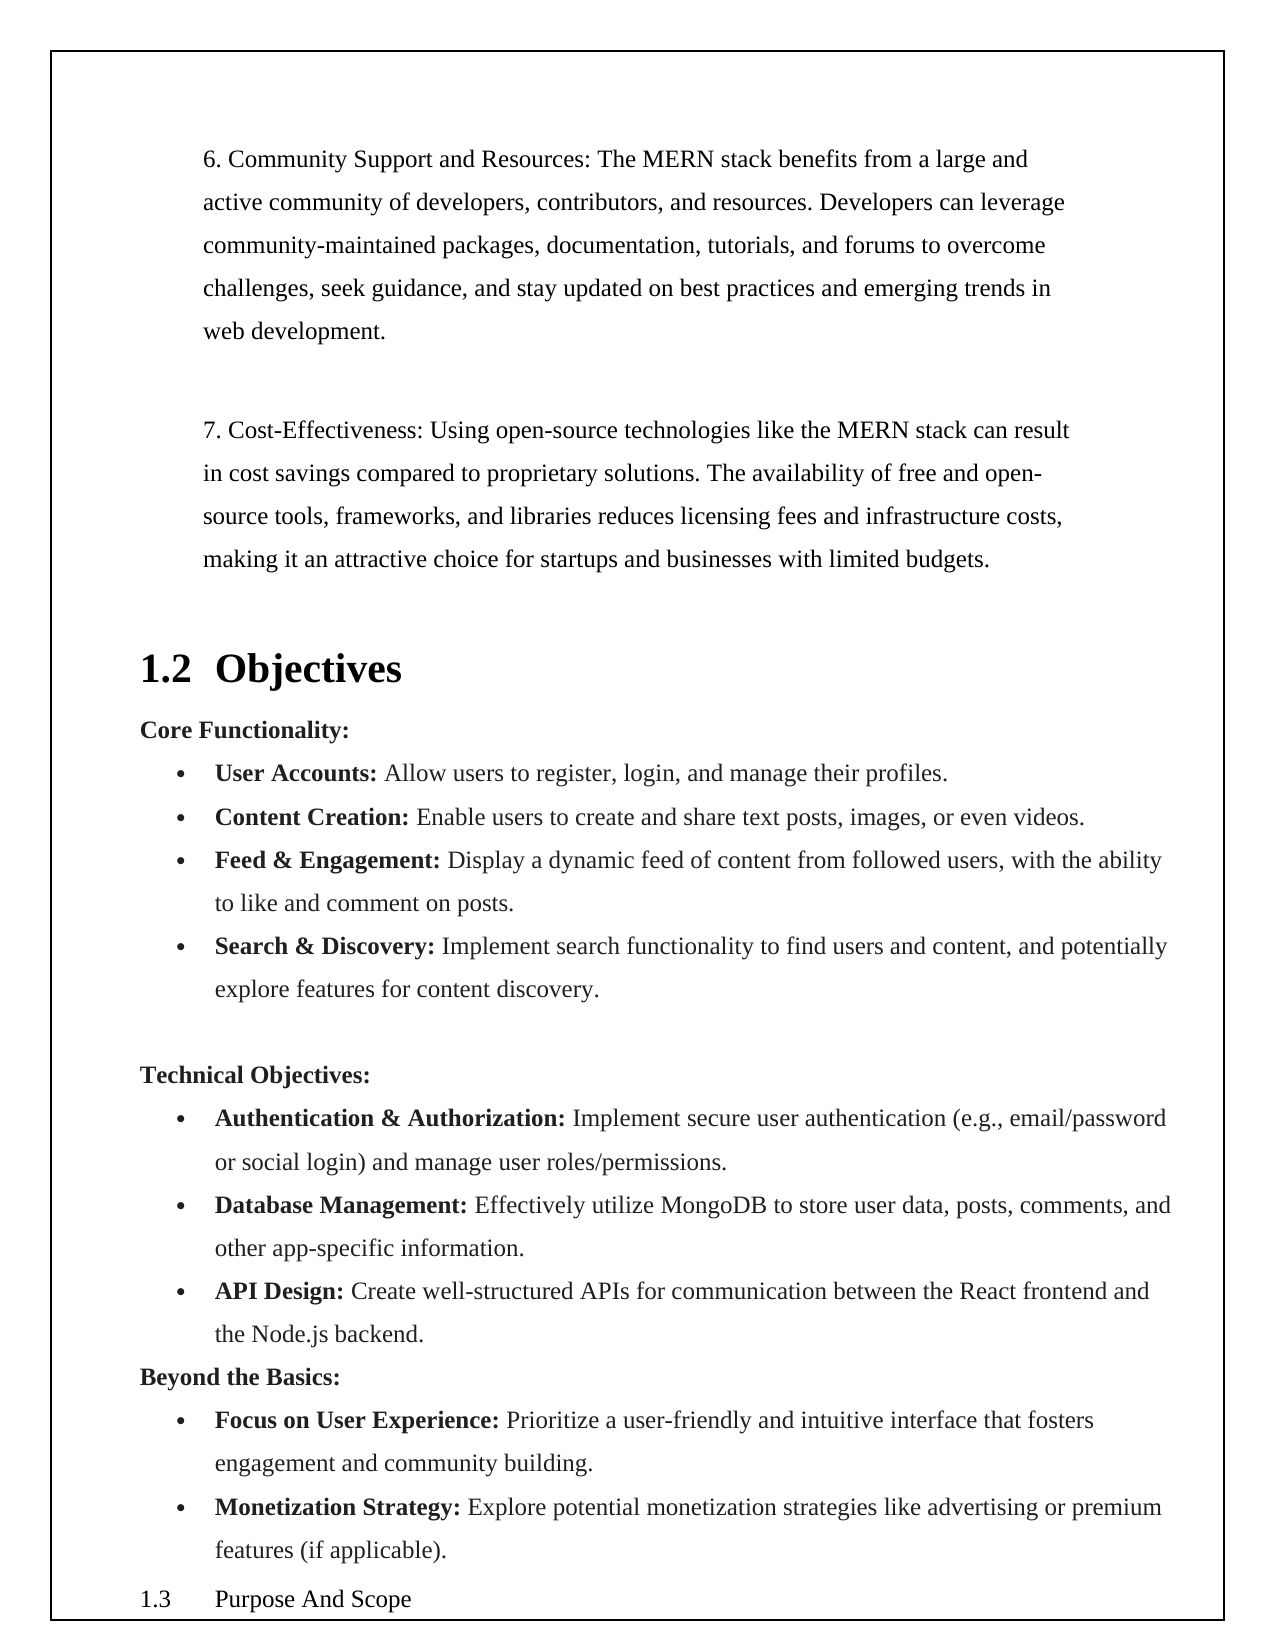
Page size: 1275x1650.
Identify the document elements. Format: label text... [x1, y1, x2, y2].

list Content Creation: Enable users to create and share text posts, images, or even videos. [177, 802, 1183, 830]
list Authentication & Authorization: Implement secure user authentication (e.g., email/password or social login) and manage user roles/permissions. [177, 1103, 1183, 1175]
subtitle Purpose And Scope [139, 1584, 1073, 1613]
subtitle Objectives [139, 643, 1073, 691]
list User Accounts: Allow users to register, login, and manage their profiles. [177, 758, 1183, 787]
subtitle 6. Community Support and Resources: The MERN stack benefits from a large and active community of developers, contributors, and resources. Developers can leverage community-maintained packages, documentation, tutorials, and forums to overcome challenges, seek guidance, and stay updated on best practices and emerging trends in web development. [203, 144, 1073, 345]
subtitle 7. Cost-Effectiveness: Using open-source technologies like the MERN stack can result in cost savings compared to proprietary solutions. The availability of free and open-source tools, frameworks, and libraries reduces licensing fees and infrastructure costs, making it an attractive choice for startups and businesses with limited budgets. [203, 415, 1073, 573]
list API Design: Create well-structured APIs for communication between the React frontend and the Node.js backend. [177, 1276, 1183, 1348]
list Search & Discovery: Implement search functionality to find users and content, and potentially explore features for content discovery. [177, 931, 1183, 1003]
list Focus on User Experience: Prioritize a user-friendly and intuitive interface that fosters engagement and community building. [177, 1405, 1183, 1477]
list Monetization Strategy: Explore potential monetization strategies like advertising or premium features (if applicable). [177, 1492, 1183, 1563]
list Database Management: Effectively utilize MongoDB to store user data, posts, comments, and other app-specific information. [177, 1190, 1183, 1262]
text Beyond the Basics: [139, 1362, 1183, 1391]
list Feed & Engagement: Display a dynamic feed of content from followed users, with the ability to like and comment on posts. [177, 845, 1183, 917]
text Technical Objectives: [139, 1060, 1183, 1089]
text Core Functionality: [139, 715, 1183, 744]
